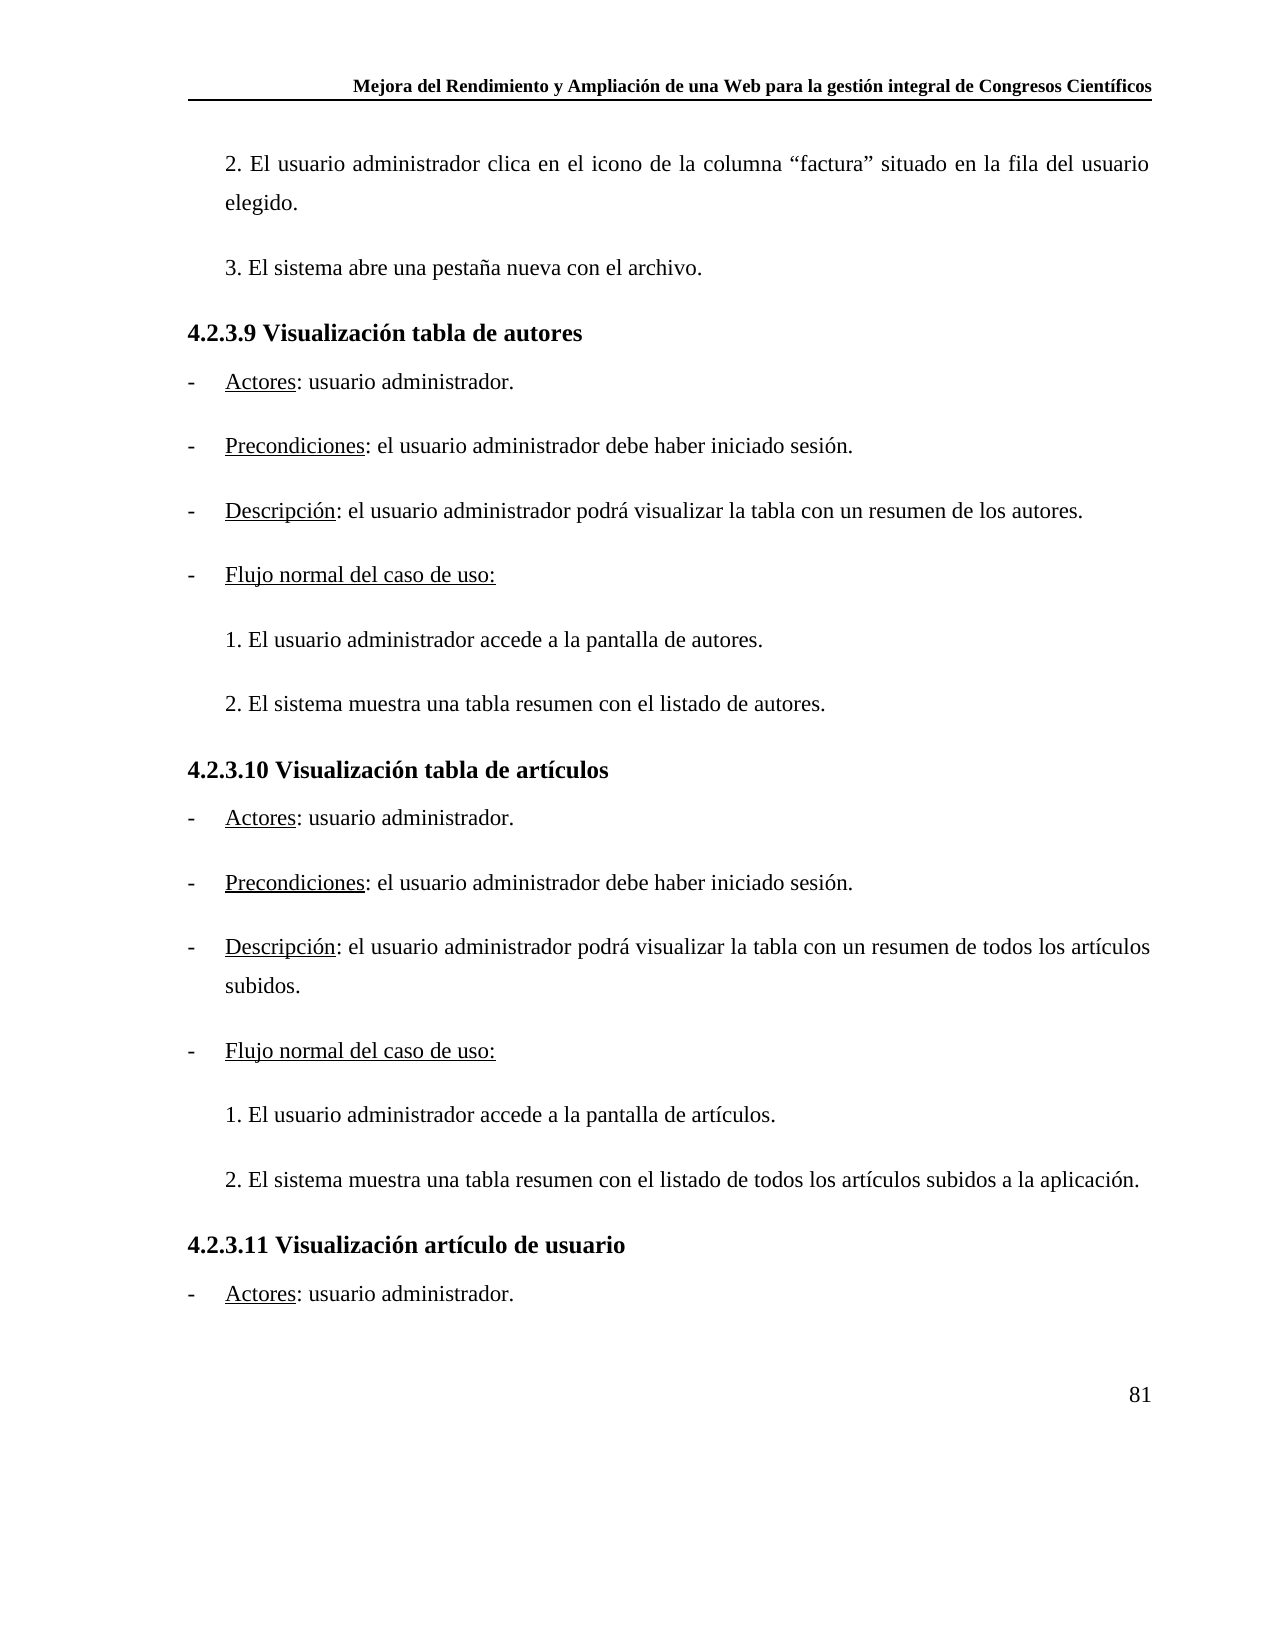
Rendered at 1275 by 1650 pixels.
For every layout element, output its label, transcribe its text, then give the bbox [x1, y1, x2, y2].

list Precondiciones: el usuario administrador debe haber iniciado sesión. [187, 432, 1152, 459]
list Actores: usuario administrador. [187, 804, 1152, 830]
list Actores: usuario administrador. [187, 368, 1152, 394]
list Precondiciones: el usuario administrador debe haber iniciado sesión. [187, 868, 1152, 895]
list Descripción: el usuario administrador podrá visualizar la tabla con un resumen de los autores. [187, 497, 1152, 523]
subtitle 4.2.3.9 Visualización tabla de autores [187, 318, 1152, 347]
text 2. El sistema muestra una tabla resumen con el listado de autores. [225, 690, 1152, 717]
text 1. El usuario administrador accede a la pantalla de artículos. [225, 1101, 1152, 1128]
text 2. El usuario administrador clica en el icono de la columna “factura” situado en la fila del usuario elegido. [225, 150, 1152, 216]
subtitle 4.2.3.11 Visualización artículo de usuario [187, 1230, 1152, 1259]
text 1. El usuario administrador accede a la pantalla de autores. [225, 626, 1152, 652]
list Actores: usuario administrador. [187, 1280, 1152, 1306]
subtitle 4.2.3.10 Visualización tabla de artículos [187, 755, 1152, 783]
text 3. El sistema abre una pestaña nueva con el archivo. [225, 254, 1152, 280]
text 2. El sistema muestra una tabla resumen con el listado de todos los artículos subidos a la aplicación. [225, 1166, 1152, 1192]
list Descripción: el usuario administrador podrá visualizar la tabla con un resumen de todos los artículos subidos. [187, 933, 1152, 999]
list Flujo normal del caso de uso: [187, 561, 1152, 588]
list Flujo normal del caso de uso: [187, 1037, 1152, 1063]
